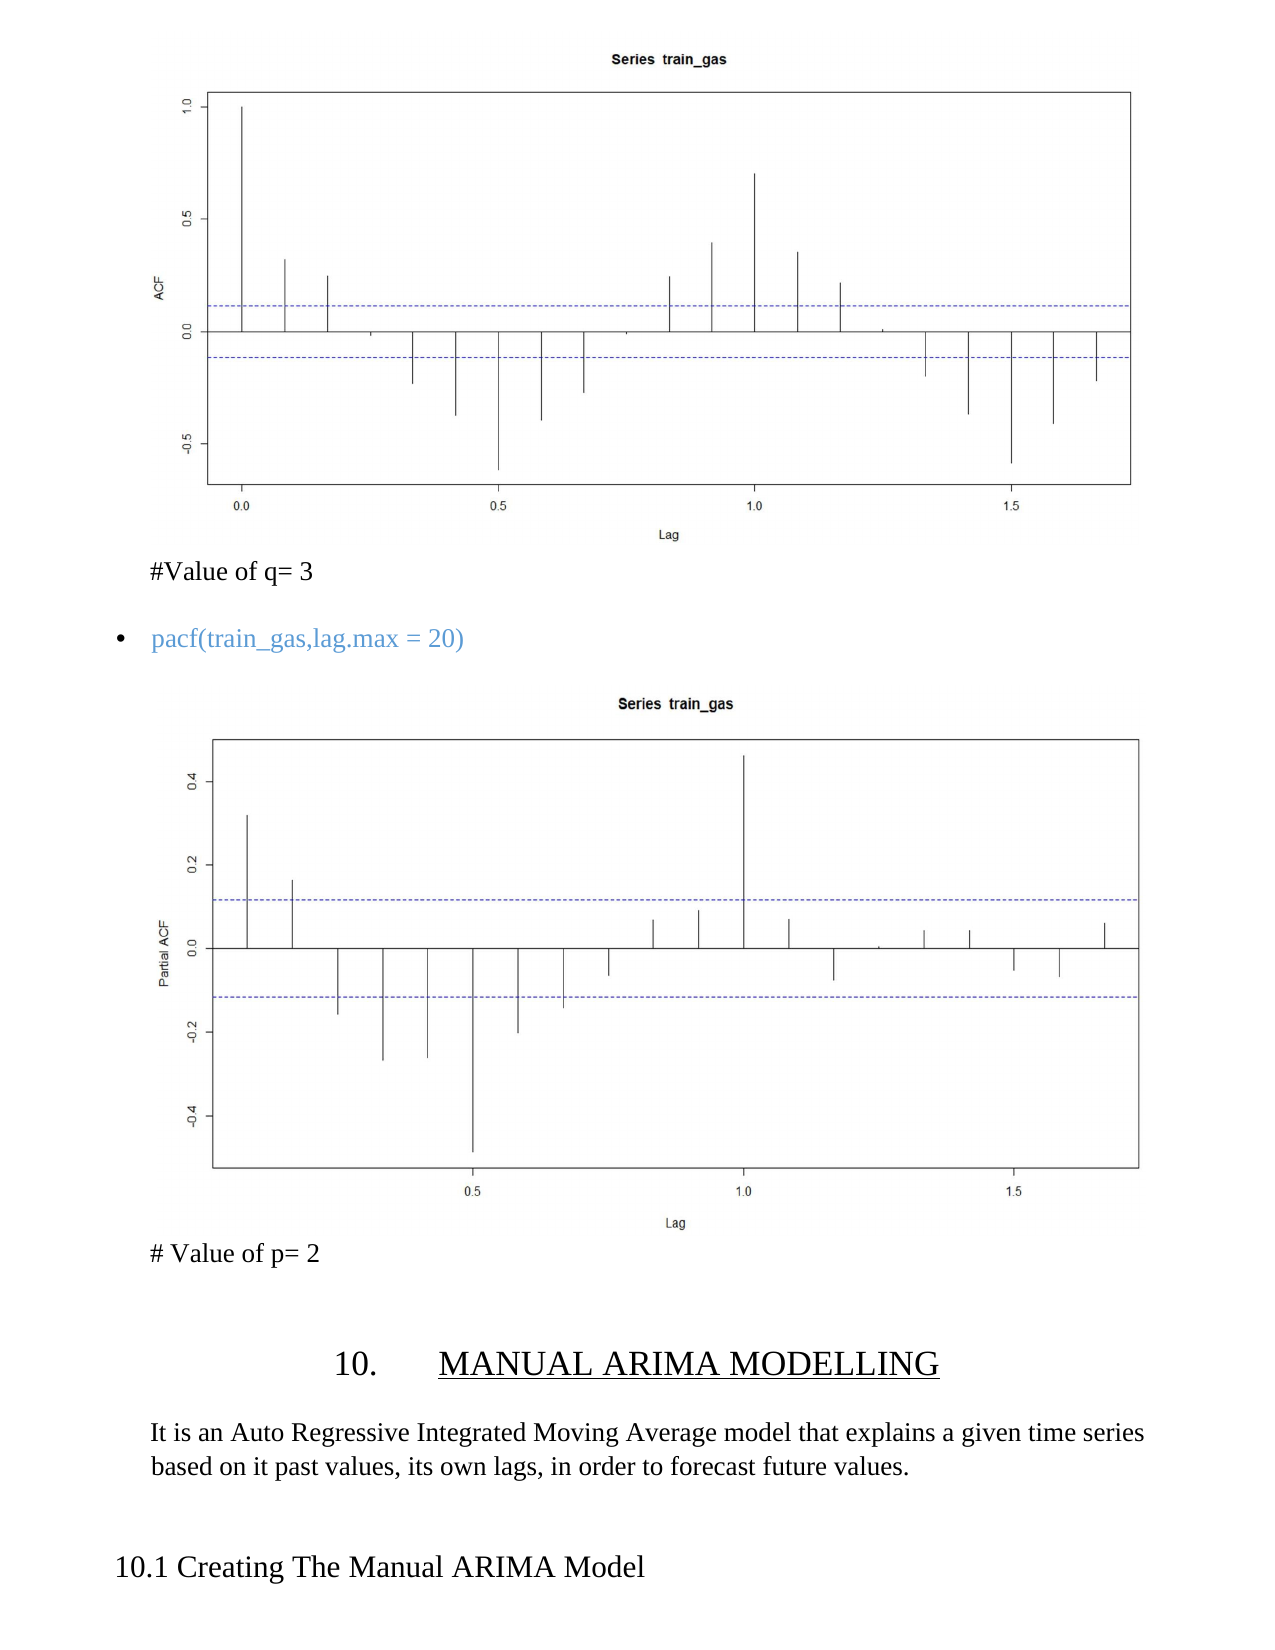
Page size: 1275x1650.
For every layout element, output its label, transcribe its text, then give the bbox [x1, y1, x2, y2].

picture [151, 31, 1139, 545]
picture [156, 685, 1147, 1236]
text 10.1 Creating The Manual ARIMA Model [114, 1548, 1166, 1584]
text It is an Auto Regressive Integrated Moving Average model that explains a given time series based on it past values, its own lags, in order to forecast future values. [150, 1416, 1164, 1481]
subtitle 10. MANUAL ARIMA MODELLING [81, 1342, 1202, 1383]
text #Value of q= 3 [150, 555, 1164, 586]
text # Value of p= 2 [150, 1237, 1164, 1268]
list pacf(train_gas,lag.max = 20) [116, 622, 970, 653]
